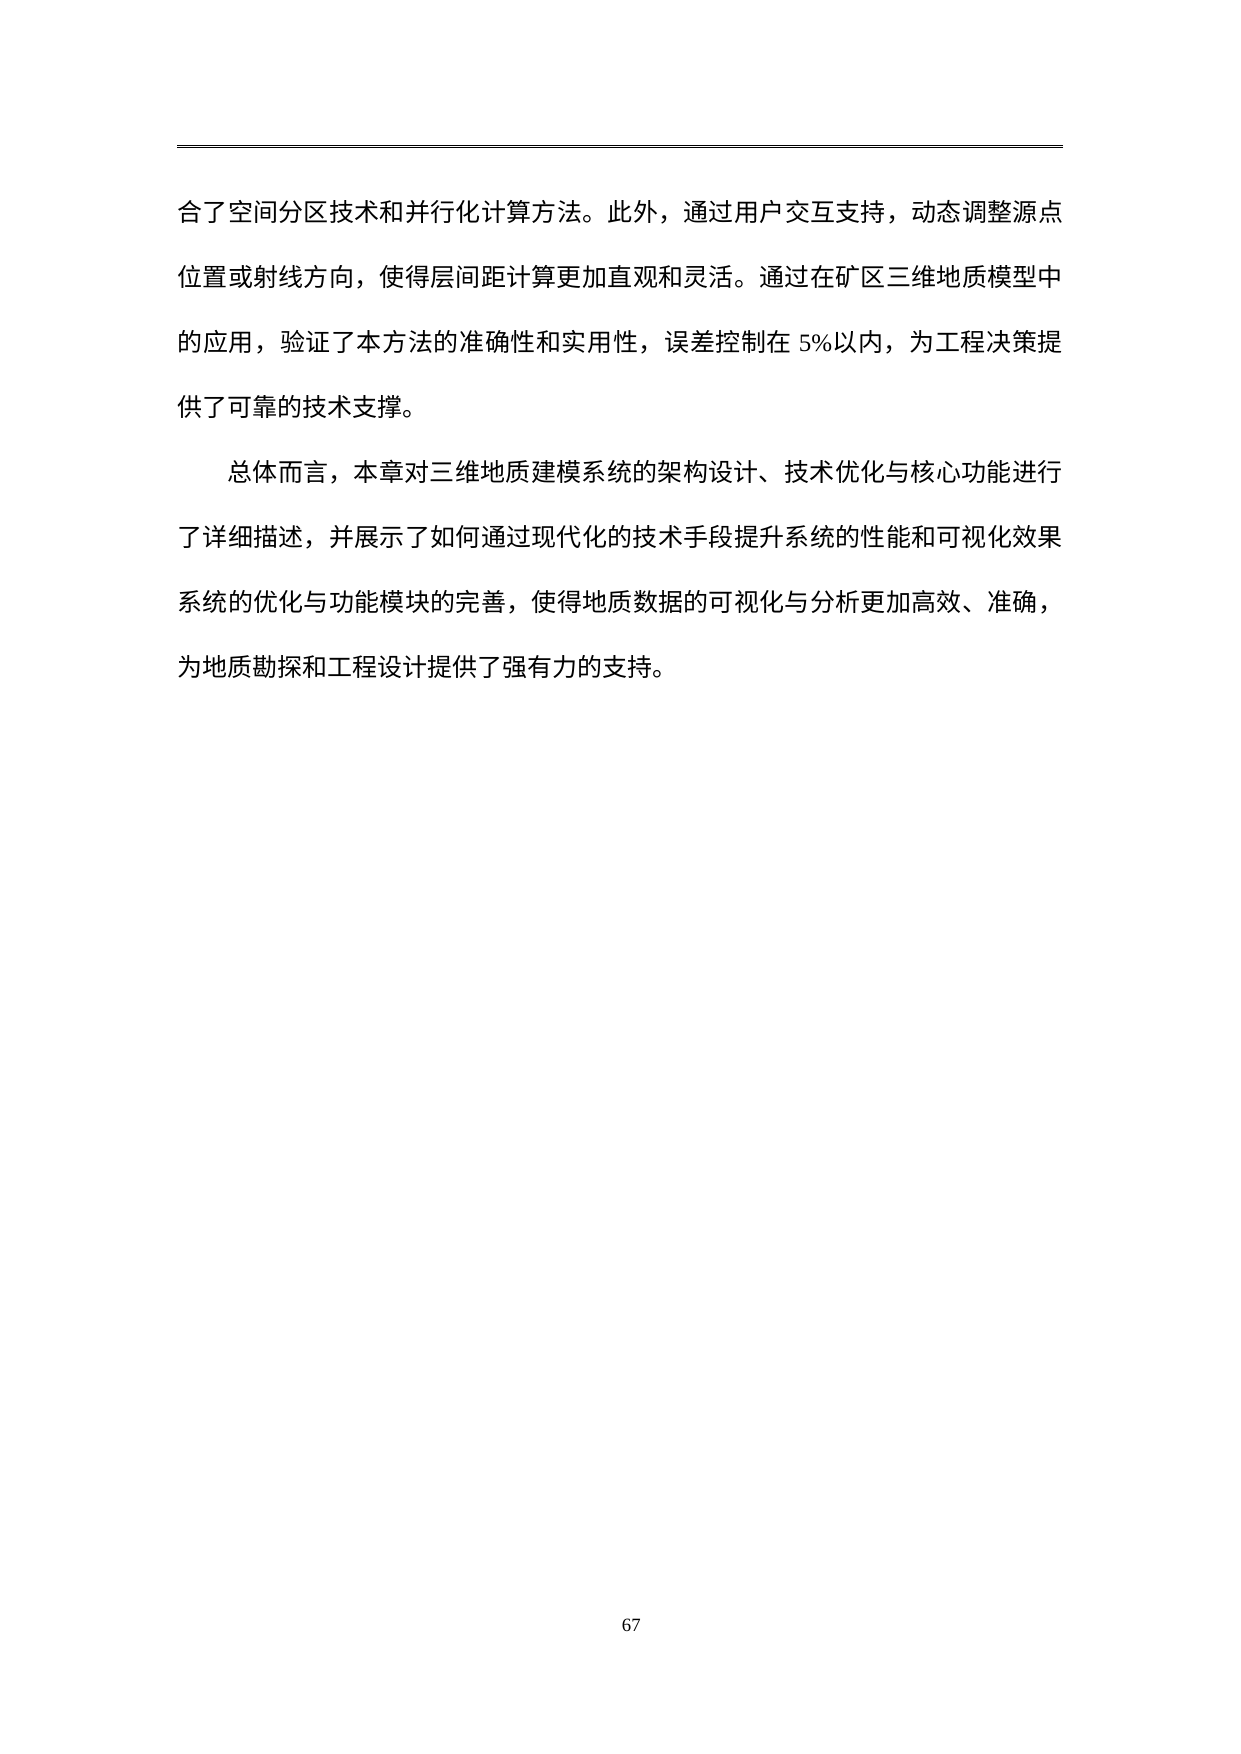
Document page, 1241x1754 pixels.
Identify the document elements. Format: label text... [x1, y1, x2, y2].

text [177, 178, 1063, 438]
text 总体而言，本章对三维地质建模系统的架构设计、技术优化与核心功能进行了详细描述，并展示了如何通过现代化的技术手段提升系统的性能和可视化效果。系统的优化与功能模块的完善，使得地质数据的可视化与分析更加高效、准确，为地质勘探和工程设计提供了强有力的支持。 [177, 438, 1063, 698]
